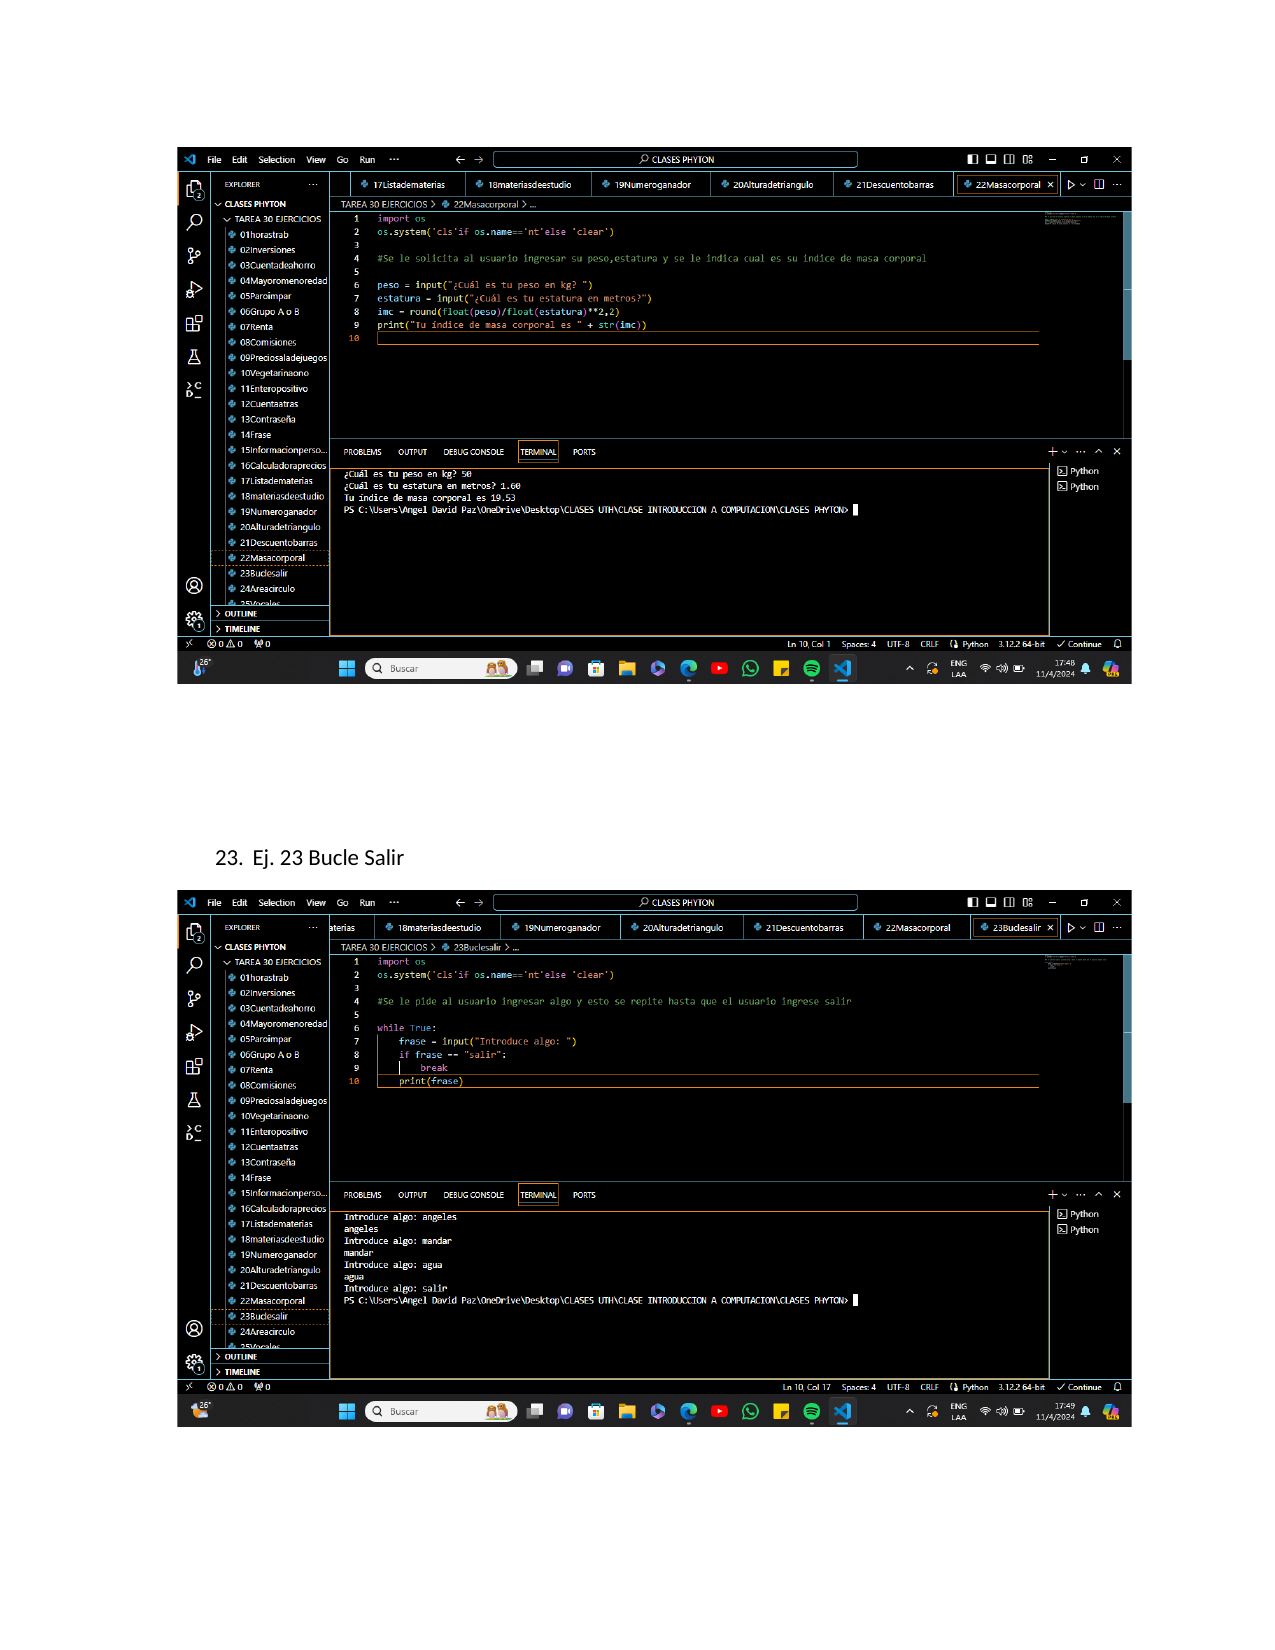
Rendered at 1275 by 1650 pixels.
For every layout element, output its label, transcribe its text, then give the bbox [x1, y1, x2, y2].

picture [177, 147, 1132, 684]
picture [177, 890, 1132, 1427]
list Ej. 23 Bucle Salir [215, 843, 1098, 871]
